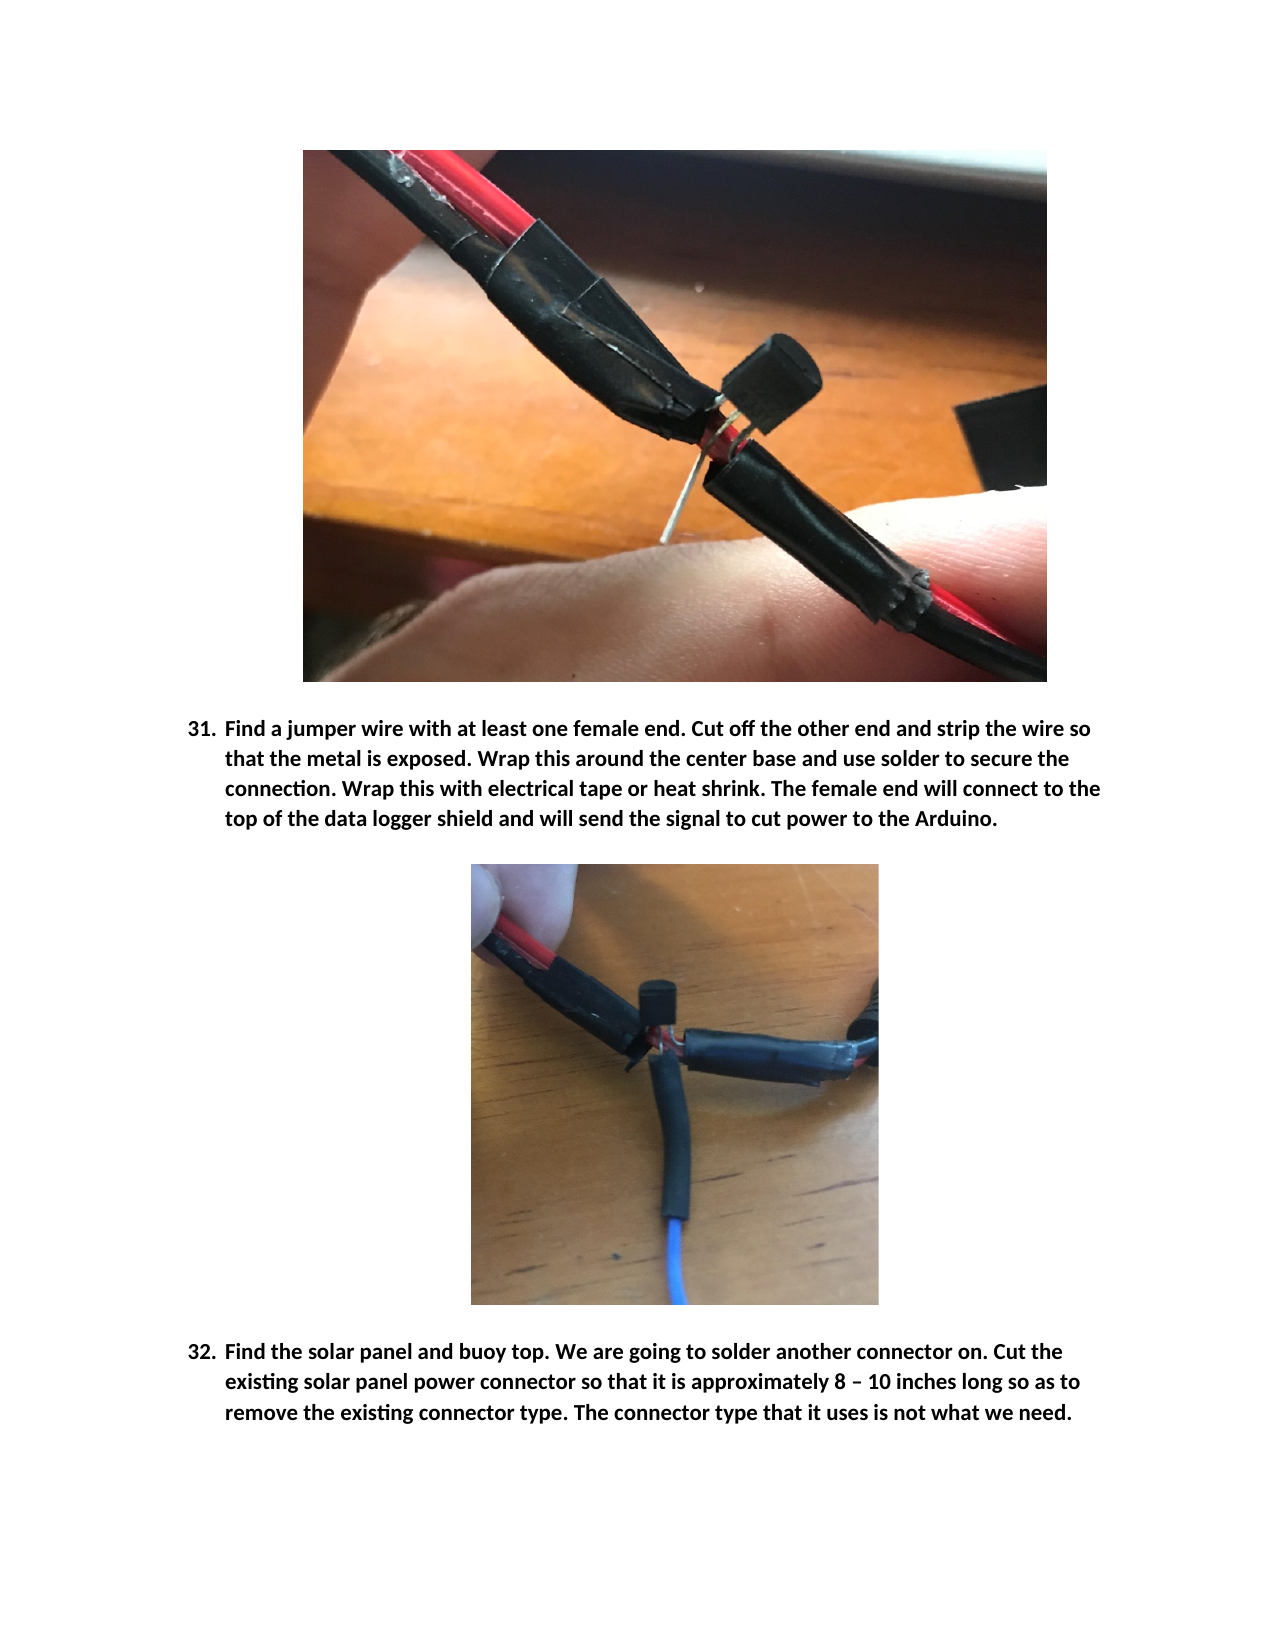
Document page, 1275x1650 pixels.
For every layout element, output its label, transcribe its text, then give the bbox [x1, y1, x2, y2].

picture [303, 150, 1047, 682]
list Find a jumper wire with at least one female end. Cut off the other end and strip the wire so that the metal is exposed. Wrap this around the center base and use solder to secure the connection. Wrap this with electrical tape or heat shrink. The female end will connect to the top of the data logger shield and will send the signal to cut power to the Arduino. [187, 714, 1125, 832]
list Find the solar panel and buoy top. We are going to solder another connector on. Cut the existing solar panel power connector so that it is approximately 8 – 10 inches long so as to remove the existing connector type. The connector type that it uses is not what we need. [187, 1337, 1125, 1426]
picture [471, 864, 879, 1305]
